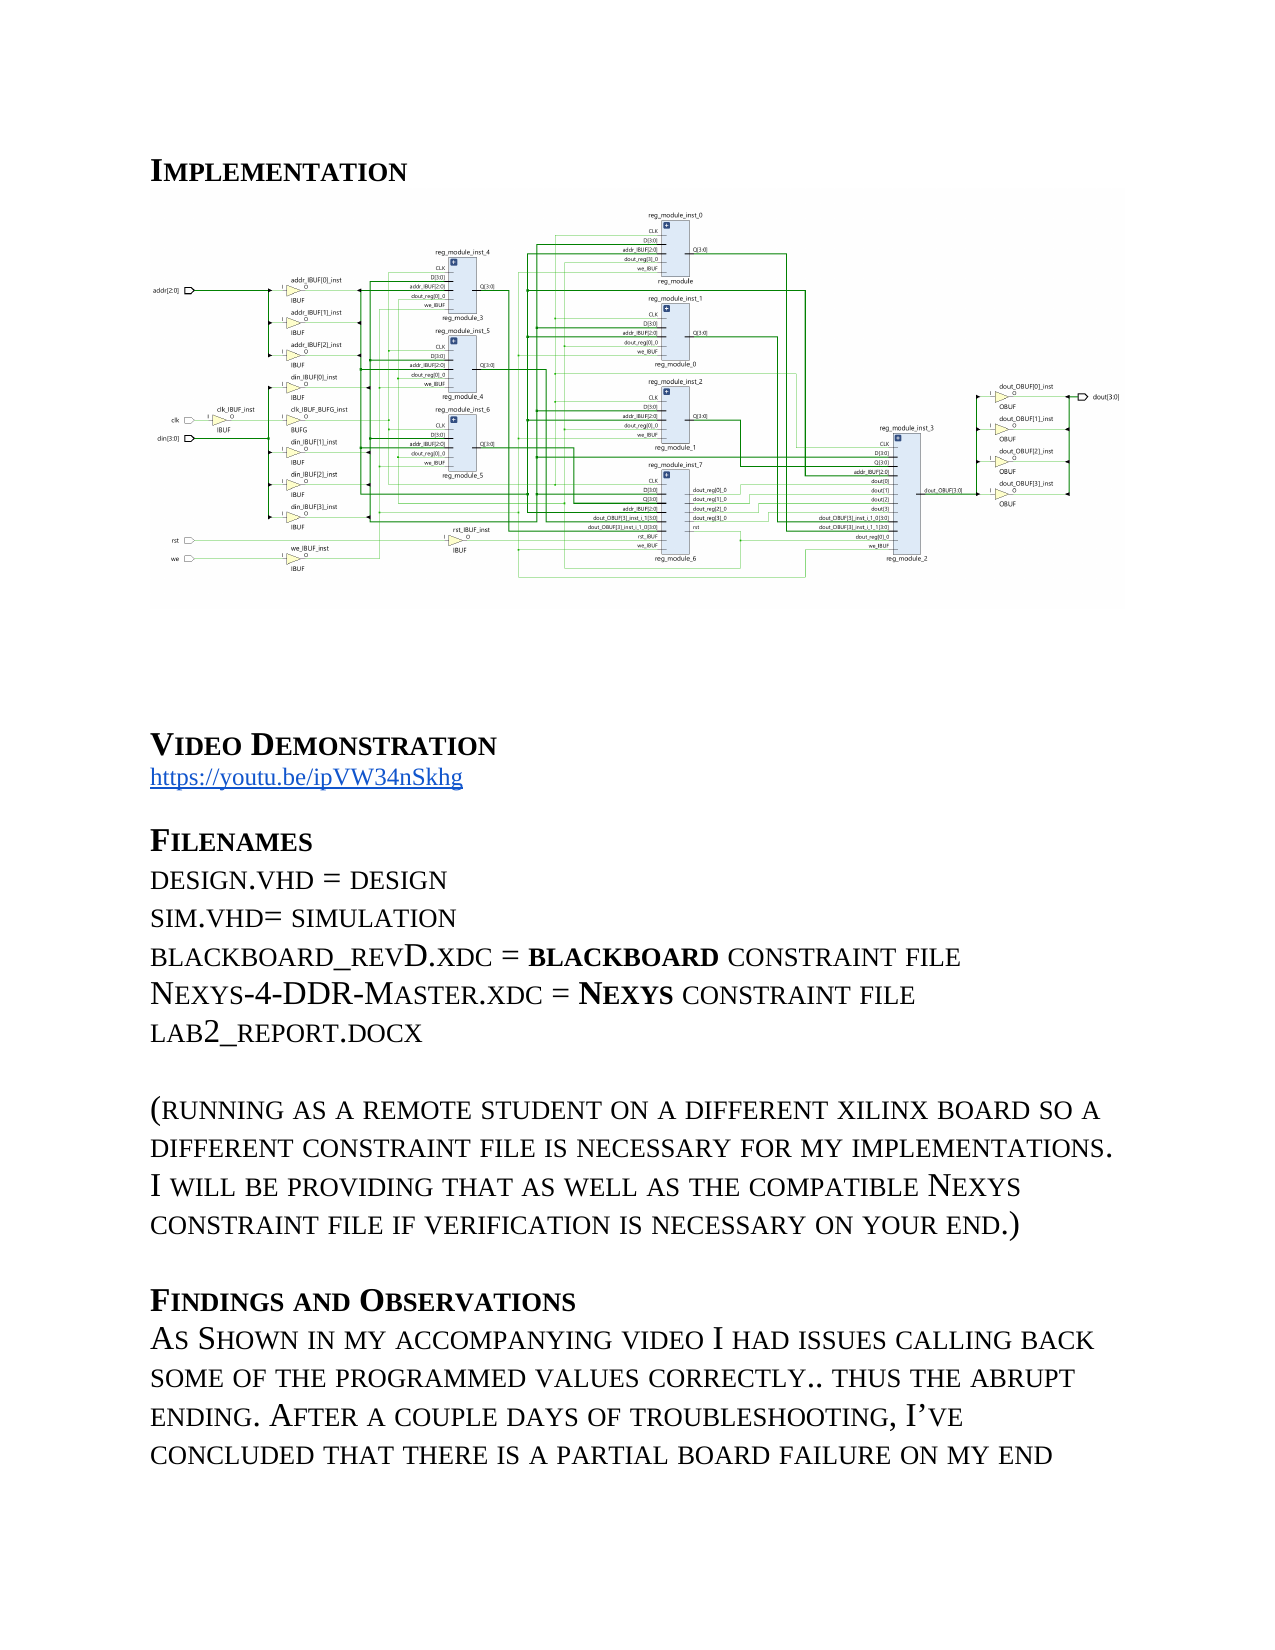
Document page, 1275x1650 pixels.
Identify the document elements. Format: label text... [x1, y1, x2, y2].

text Nexys-4-DDR-Master.xdc = Nexys constraint file [150, 973, 1125, 1012]
text https://youtu.be/ipVW34nSkhg [150, 762, 1125, 791]
text design.vhd = design [150, 858, 1125, 897]
text blackboard_revD.xdc = blackboard constraint file [150, 935, 1125, 973]
text Findings and Observations [150, 1280, 1125, 1318]
text Video Demonstration [150, 724, 1125, 762]
text sim.vhd= simulation [150, 897, 1125, 935]
text lab2_report.docx [150, 1012, 1125, 1050]
text (running as a remote student on a different xilinx board so a different constraint file is necessary for my implementations. I will be providing that as well as the compatible Nexys constraint file if verification is necessary on your end.) [150, 1088, 1125, 1242]
text Filenames [150, 820, 1125, 858]
text Implementation [150, 150, 1125, 188]
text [150, 1318, 1125, 1472]
picture [150, 188, 1125, 609]
